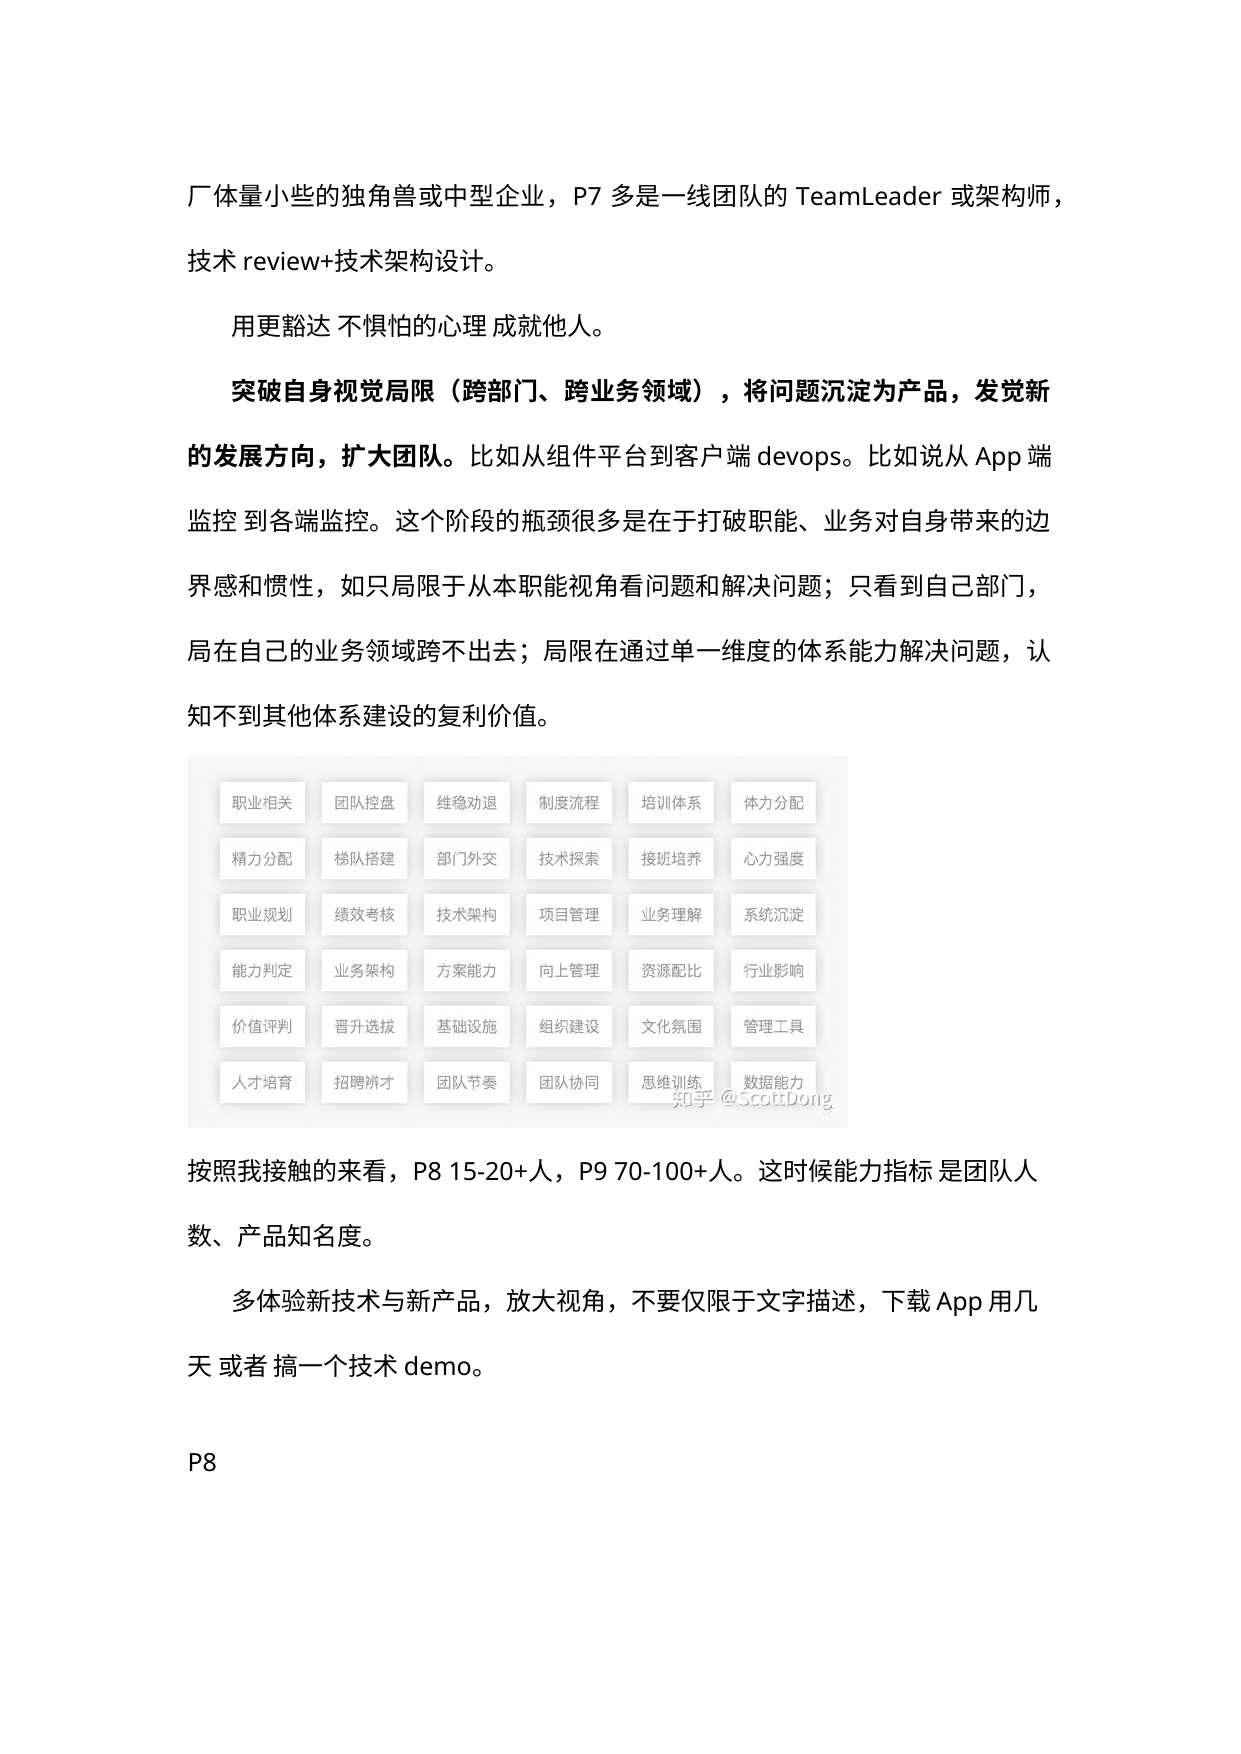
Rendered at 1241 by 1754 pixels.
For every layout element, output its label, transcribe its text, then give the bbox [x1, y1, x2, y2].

text 按照我接触的来看，P8 15-20+人，P9 70-100+人。这时候能力指标 是团队人数、产品知名度。 [187, 1137, 1053, 1267]
text 突破自身视觉局限（跨部门、跨业务领域），将问题沉淀为产品，发觉新的发展方向，扩大团队。比如从组件平台到客户端devops。比如说从App端监控 到各端监控。这个阶段的瓶颈很多是在于打破职能、业务对自身带来的边界感和惯性，如只局限于从本职能视角看问题和解决问题；只看到自己部门，局在自己的业务领域跨不出去；局限在通过单一维度的体系能力解决问题，认知不到其他体系建设的复利价值。 [187, 357, 1053, 747]
text 多体验新技术与新产品，放大视角，不要仅限于文字描述，下载App用几天 或者 搞一个技术demo。 [187, 1267, 1053, 1397]
text 用更豁达 不惧怕的心理 成就他人。 [187, 292, 1053, 357]
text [187, 162, 1053, 292]
text P8 [187, 1429, 1053, 1494]
picture [187, 756, 848, 1128]
